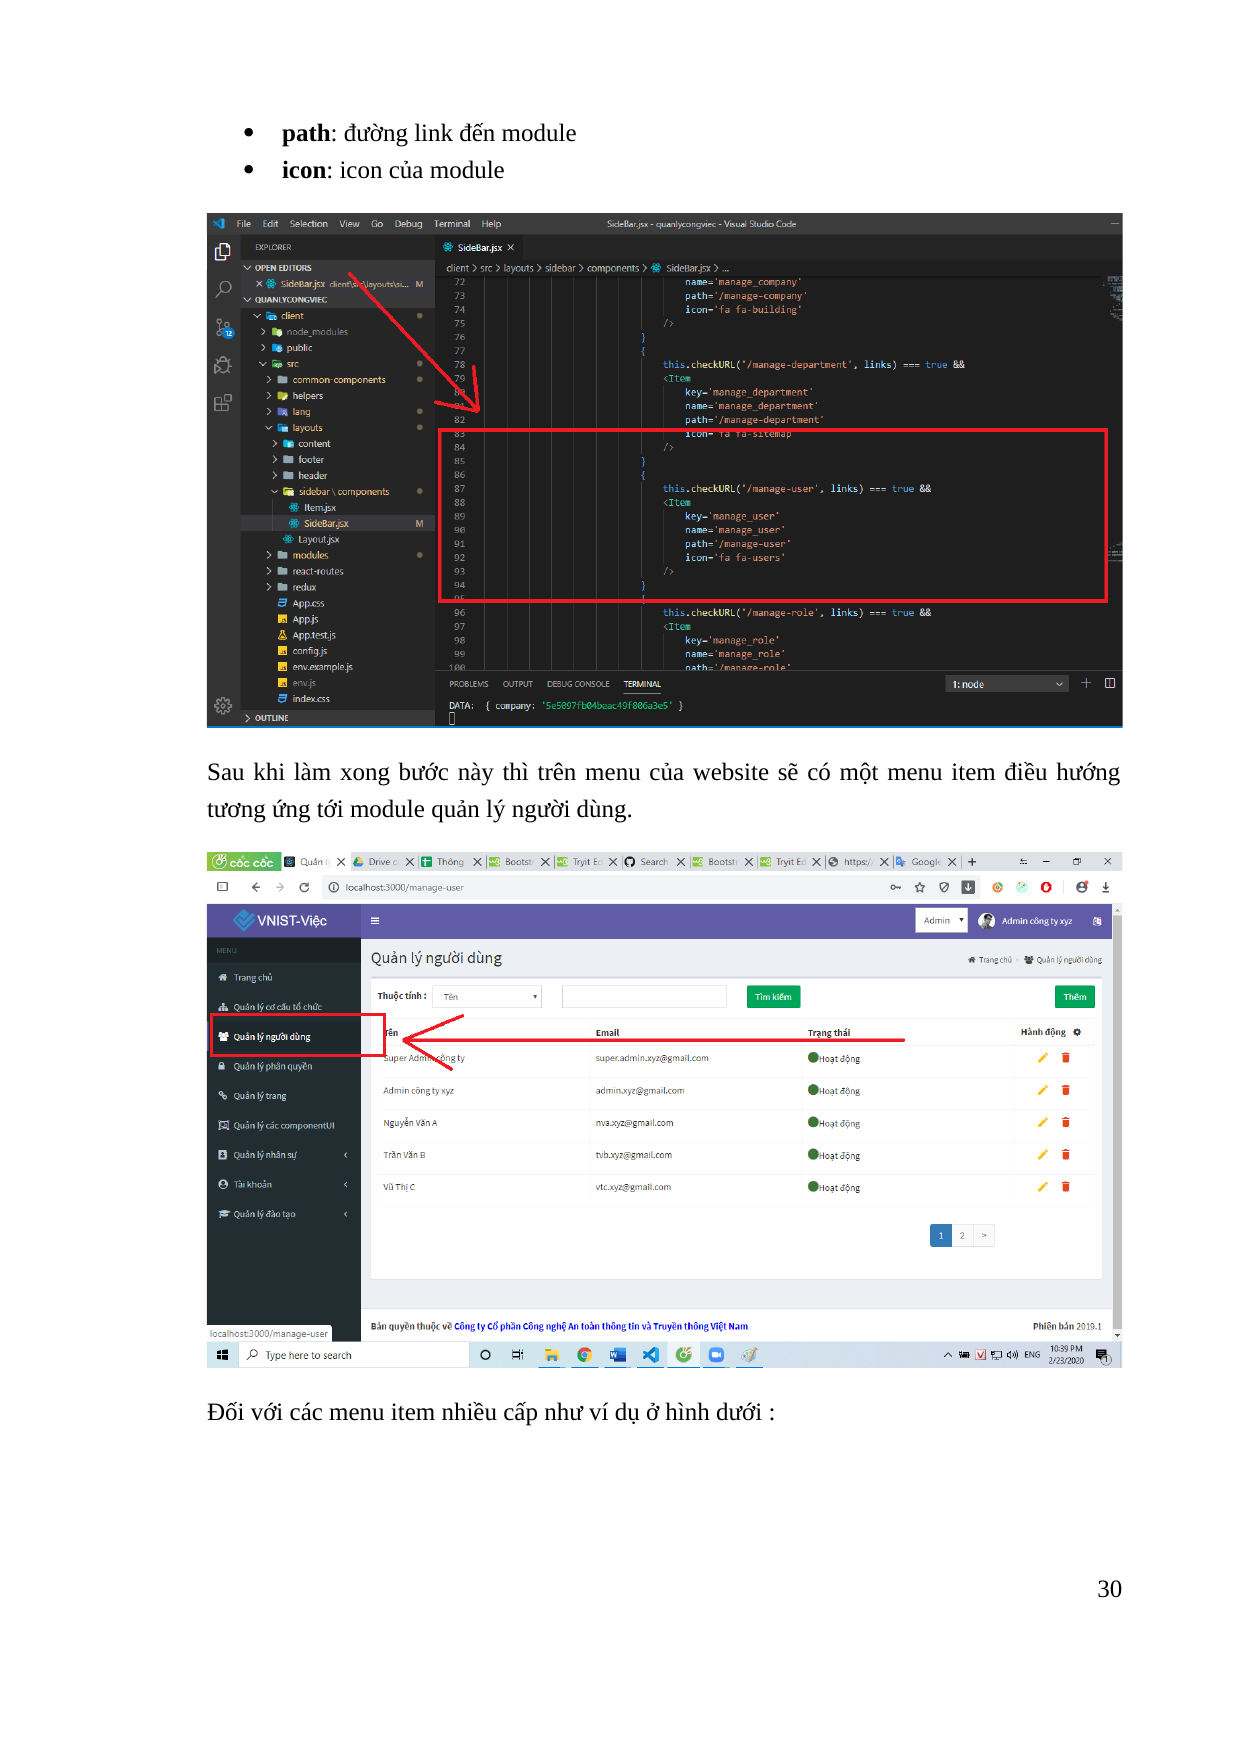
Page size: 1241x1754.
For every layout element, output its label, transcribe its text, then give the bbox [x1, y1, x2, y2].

picture [206, 213, 1123, 728]
picture [206, 852, 1123, 1368]
list icon: icon của module [244, 155, 1122, 184]
text Sau khi làm xong bước này thì trên menu của website sẽ có một menu item điều hướng tương ứng tới module quản lý người dùng. [207, 757, 1122, 823]
text Đối với các menu item nhiều cấp như ví dụ ở hình dưới : [207, 1397, 1122, 1426]
list path: đường link đến module [244, 118, 1122, 147]
